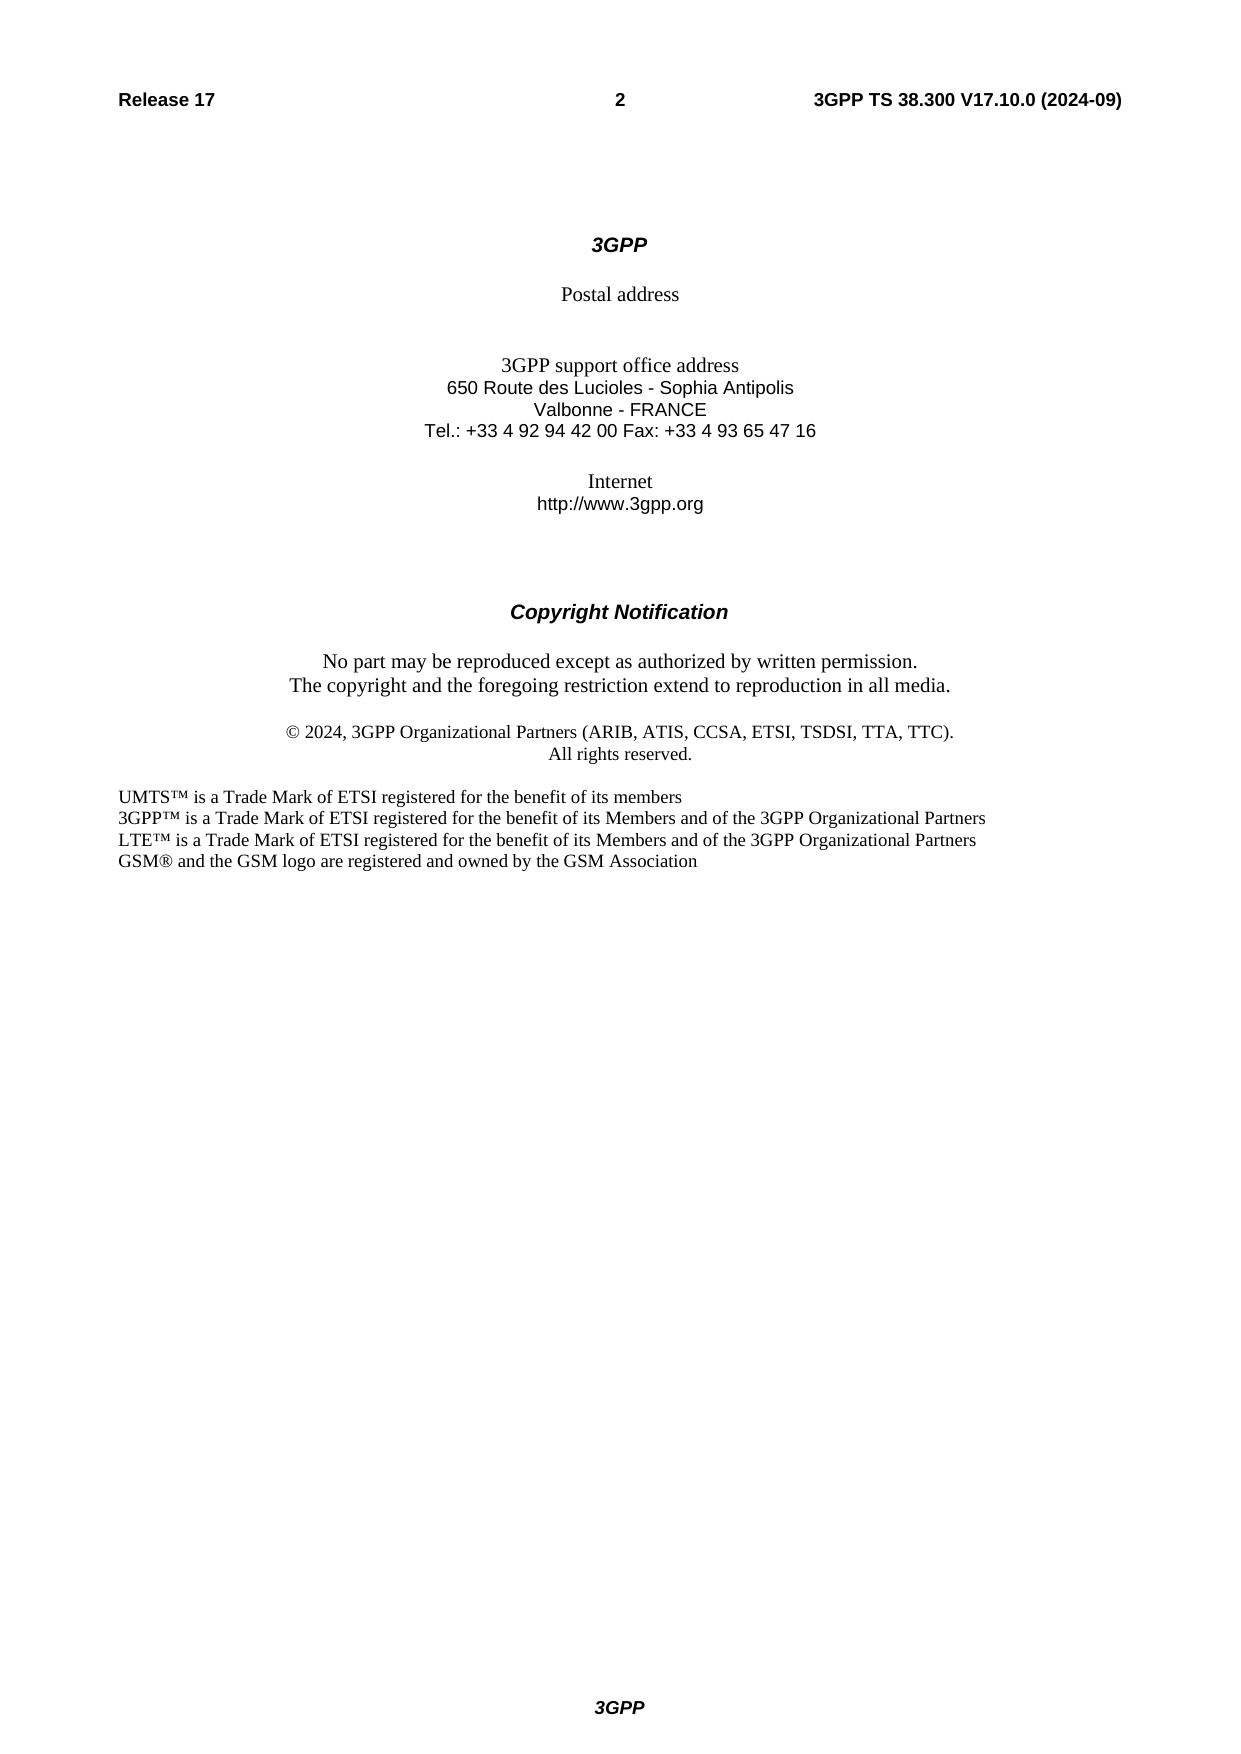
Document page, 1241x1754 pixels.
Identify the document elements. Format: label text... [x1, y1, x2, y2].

text 650 Route des Lucioles - Sophia Antipolis [413, 377, 827, 398]
text Tel.: +33 4 92 94 42 00 Fax: +33 4 93 65 47 16 [413, 420, 827, 441]
text Copyright Notification [118, 600, 1122, 624]
text No part may be reproduced except as authorized by written permission. The copyright and the foregoing restriction extend to reproduction in all media. [118, 649, 1122, 697]
text http://www.3gpp.org [413, 493, 827, 514]
text 3GPP [413, 233, 827, 257]
text LTE™ is a Trade Mark of ETSI registered for the benefit of its Members and of the 3GPP Organizational Partners [118, 829, 1122, 850]
text Postal address [413, 282, 827, 306]
text 3GPP™ is a Trade Mark of ETSI registered for the benefit of its Members and of the 3GPP Organizational Partners [118, 807, 1122, 829]
text © 2024, 3GPP Organizational Partners (ARIB, ATIS, CCSA, ETSI, TSDSI, TTA, TTC). [118, 721, 1122, 742]
text Valbonne - FRANCE [413, 398, 827, 420]
text All rights reserved. [118, 742, 1122, 764]
text UMTS™ is a Trade Mark of ETSI registered for the benefit of its members [118, 786, 1122, 807]
text Internet [413, 468, 827, 493]
text GSM® and the GSM logo are registered and owned by the GSM Association [118, 850, 1122, 872]
text 3GPP support office address [413, 353, 827, 377]
